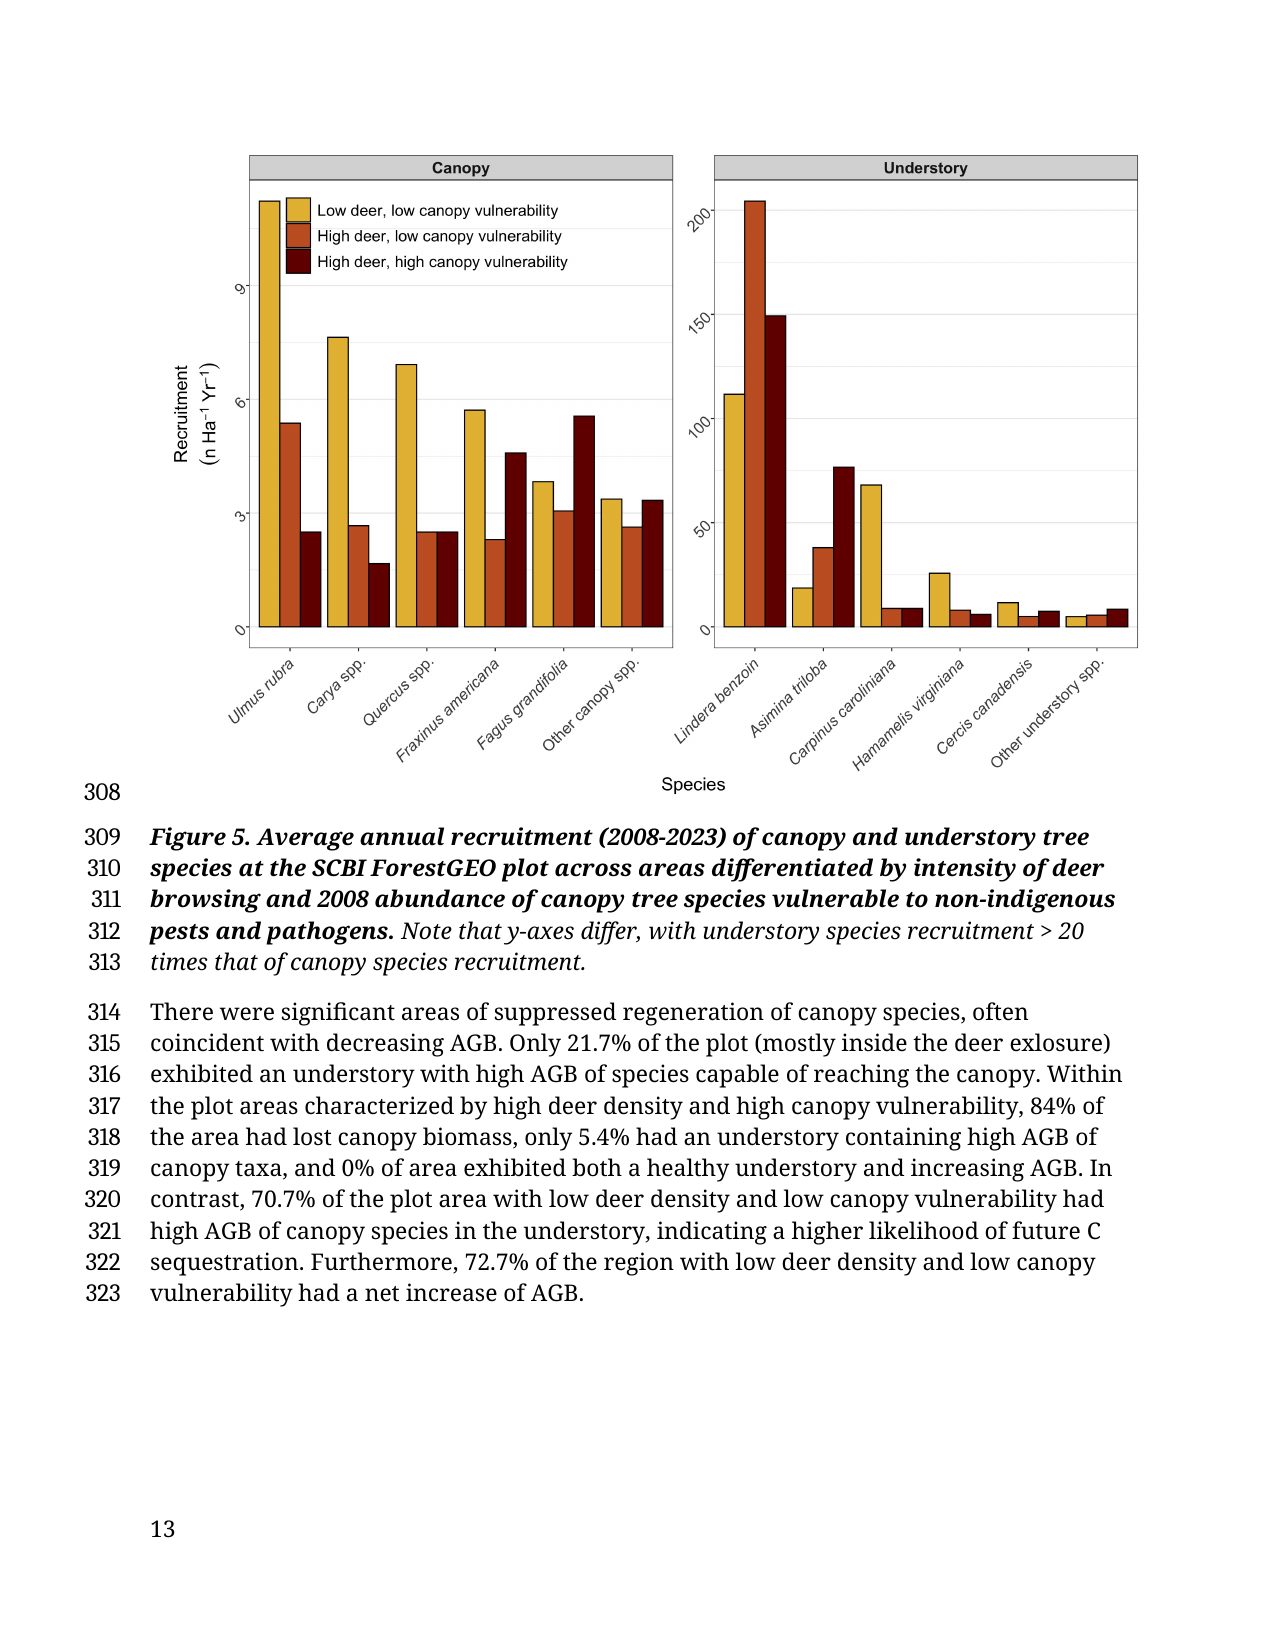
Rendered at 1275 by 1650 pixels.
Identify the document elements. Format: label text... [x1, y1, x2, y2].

text Figure 5. Average annual recruitment (2008-2023) of canopy and understory tree species at the SCBI ForestGEO plot across areas differentiated by intensity of deer browsing and 2008 abundance of canopy tree species vulnerable to non-indigenous pests and pathogens. Note that y-axes differ, with understory species recruitment > 20 times that of canopy species recruitment. [150, 821, 1125, 977]
picture [168, 150, 1144, 800]
text There were significant areas of suppressed regeneration of canopy species, often coincident with decreasing AGB. Only 21.7% of the plot (mostly inside the deer exlosure) exhibited an understory with high AGB of species capable of reaching the canopy. Within the plot areas characterized by high deer density and high canopy vulnerability, 84% of the area had lost canopy biomass, only 5.4% had an understory containing high AGB of canopy taxa, and 0% of area exhibited both a healthy understory and increasing AGB. In contrast, 70.7% of the plot area with low deer density and low canopy vulnerability had high AGB of canopy species in the understory, indicating a higher likelihood of future C sequestration. Furthermore, 72.7% of the region with low deer density and low canopy vulnerability had a net increase of AGB. [150, 996, 1125, 1308]
